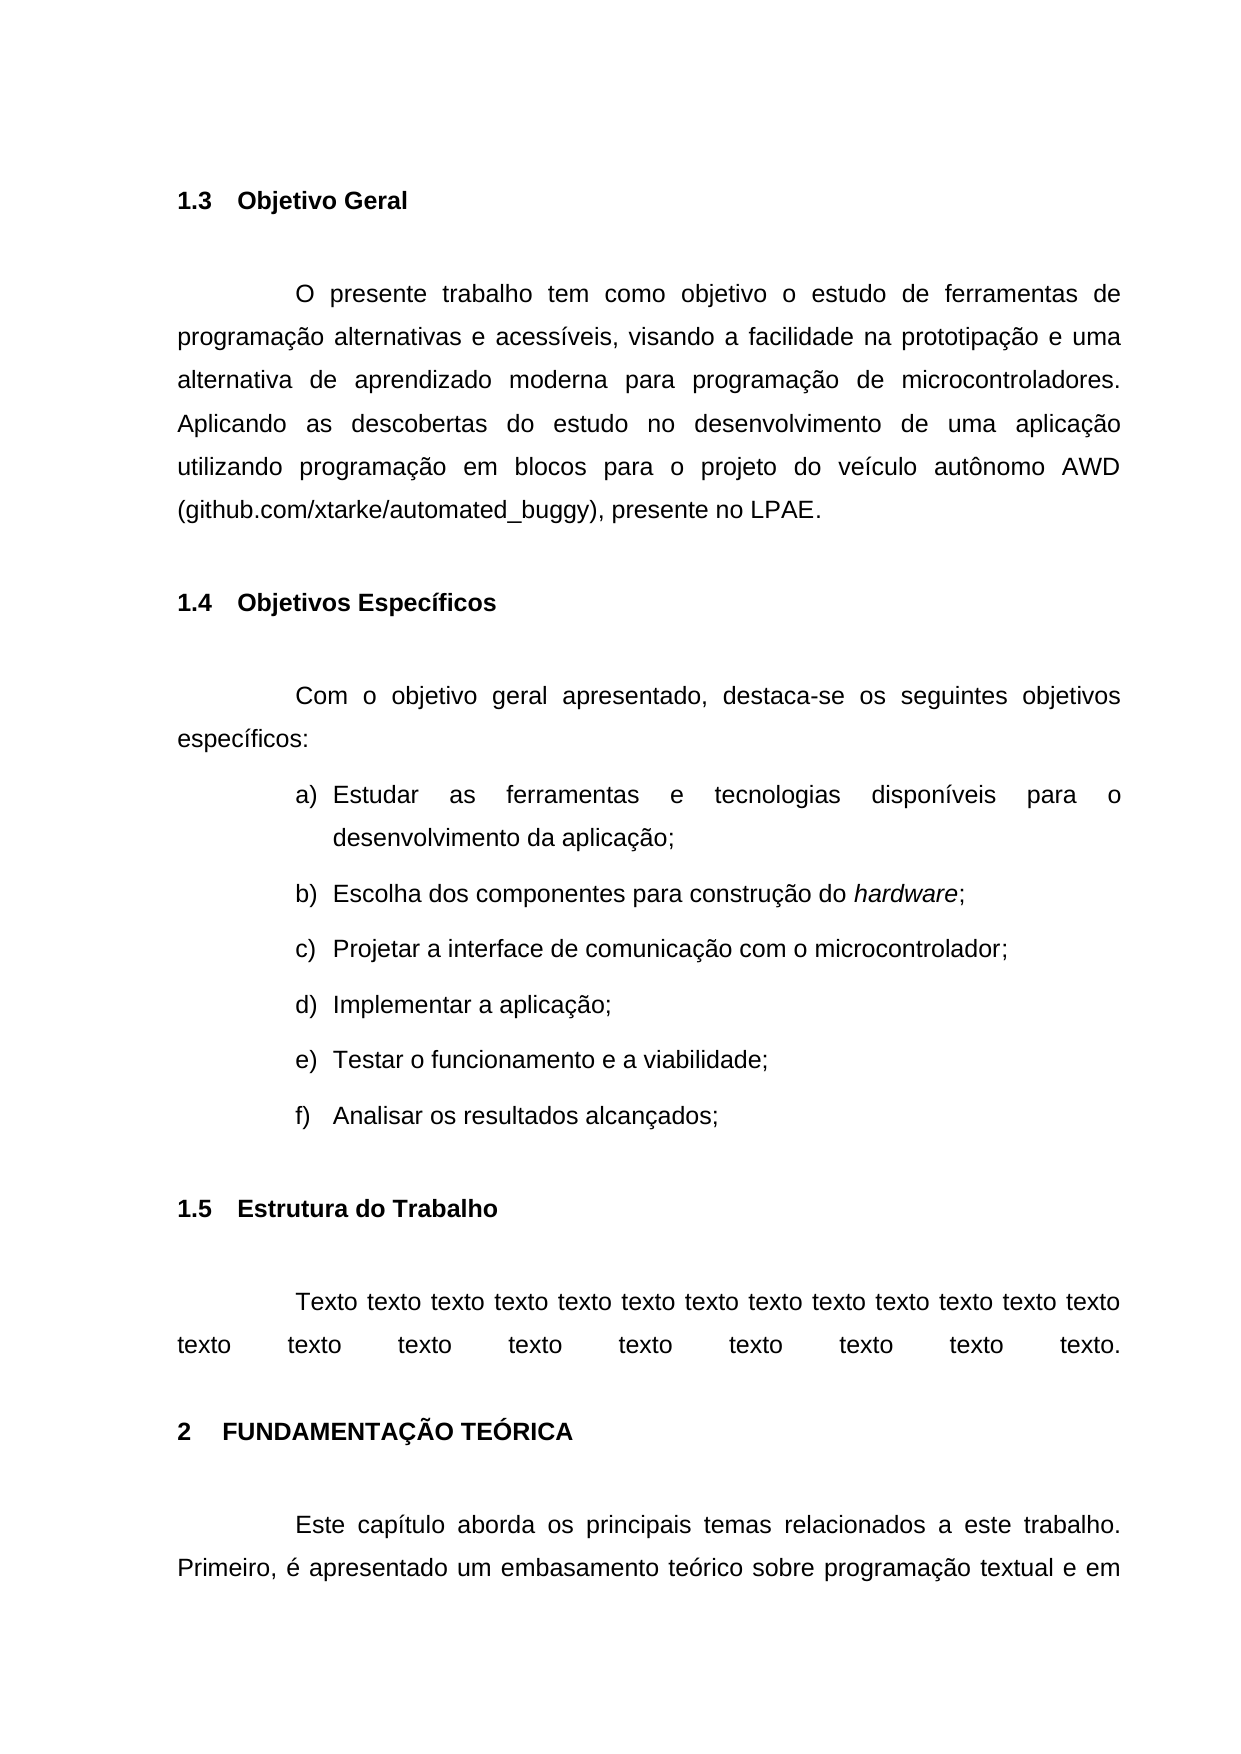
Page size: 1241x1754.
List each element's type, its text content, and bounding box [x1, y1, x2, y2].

text O presente trabalho tem como objetivo o estudo de ferramentas de programação alternativas e acessíveis, visando a facilidade na prototipação e uma alternativa de aprendizado moderna para programação de microcontroladores. Aplicando as descobertas do estudo no desenvolvimento de uma aplicação utilizando programação em blocos para o projeto do veículo autônomo AWD (github.com/xtarke/automated_buggy), presente no LPAE. [177, 279, 1122, 524]
list Escolha dos componentes para construção do hardware; [295, 879, 1122, 907]
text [177, 1510, 1122, 1582]
list Estudar as ferramentas e tecnologias disponíveis para o desenvolvimento da aplicação; [295, 780, 1122, 852]
subtitle Estrutura do Trabalho [177, 1194, 1122, 1223]
list Analisar os resultados alcançados; [295, 1101, 1122, 1130]
text Texto texto texto texto texto texto texto texto texto texto texto texto texto texto texto texto texto texto texto texto texto texto. [177, 1287, 1122, 1402]
list Projetar a interface de comunicação com o microcontrolador; [295, 934, 1122, 963]
subtitle Objetivos Específicos [177, 588, 1122, 617]
list Implementar a aplicação; [295, 990, 1122, 1019]
list Testar o funcionamento e a viabilidade; [295, 1046, 1122, 1074]
subtitle FUNDAMENTAÇÃO TEÓRICA [177, 1417, 1122, 1446]
subtitle Objetivo Geral [177, 186, 1122, 215]
text Com o objetivo geral apresentado, destaca-se os seguintes objetivos específicos: [177, 681, 1122, 753]
